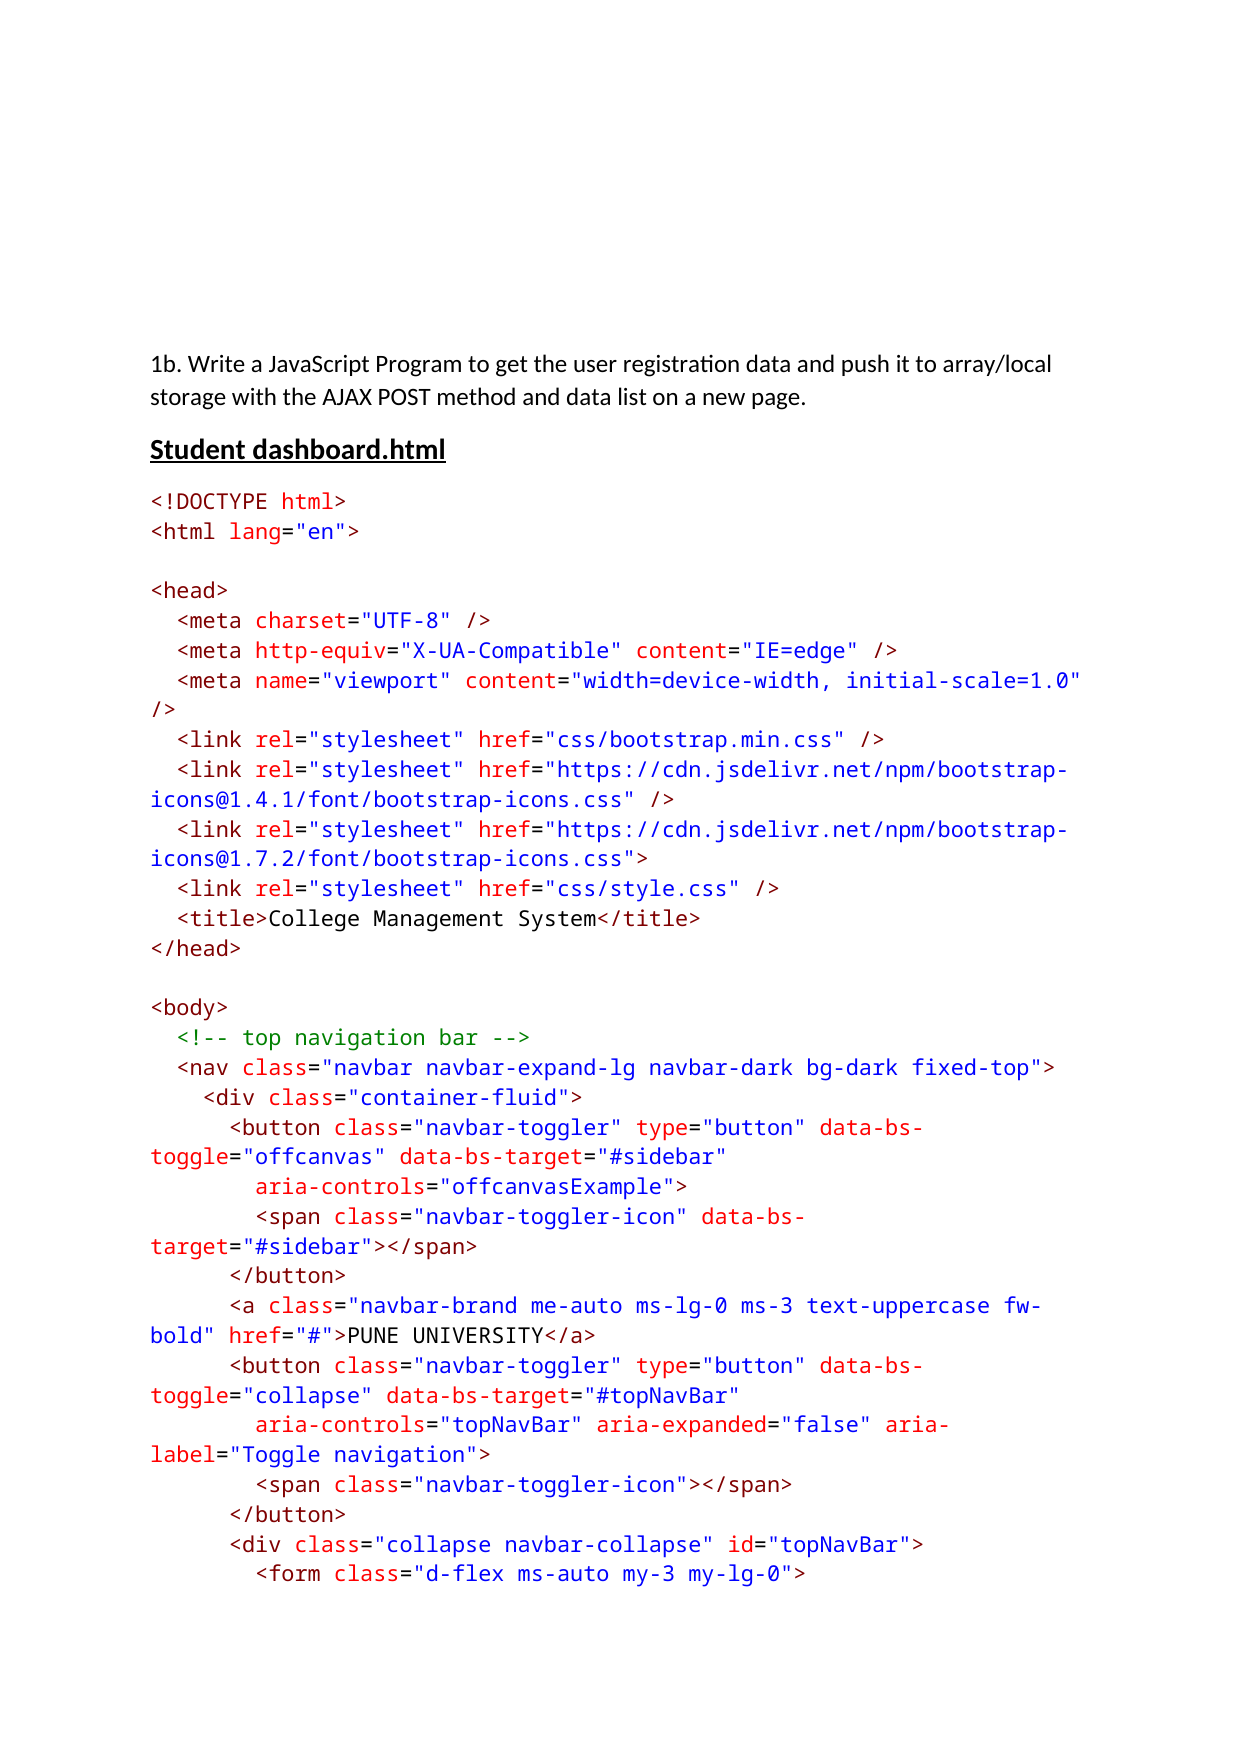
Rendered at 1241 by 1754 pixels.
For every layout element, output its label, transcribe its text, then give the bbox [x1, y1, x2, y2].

text <span class="navbar-toggler-icon"></span> [150, 1469, 1090, 1499]
text <link rel="stylesheet" href="css/style.css" /> [150, 873, 1090, 903]
text <!DOCTYPE html> [150, 486, 1090, 516]
text <title>College Management System</title> [150, 903, 1090, 933]
text aria-controls="offcanvasExample"> [150, 1171, 1090, 1201]
text <nav class="navbar navbar-expand-lg navbar-dark bg-dark fixed-top"> [150, 1052, 1090, 1082]
text <head> [150, 575, 1090, 605]
text <div class="collapse navbar-collapse" id="topNavBar"> [150, 1529, 1090, 1558]
text <button class="navbar-toggler" type="button" data-bs-toggle="offcanvas" data-bs-target="#sidebar" [150, 1112, 1090, 1171]
text Student dashboard.html [150, 431, 1090, 466]
text 1b. Write a JavaScript Program to get the user registration data and push it to array/local storage with the AJAX POST method and data list on a new page. [150, 348, 1090, 412]
text </button> [150, 1499, 1090, 1529]
text <form class="d-flex ms-auto my-3 my-lg-0"> [150, 1558, 1090, 1588]
text <link rel="stylesheet" href="https://cdn.jsdelivr.net/npm/bootstrap-icons@1.4.1/font/bootstrap-icons.css" /> [150, 754, 1090, 814]
text <button class="navbar-toggler" type="button" data-bs-toggle="collapse" data-bs-target="#topNavBar" [150, 1350, 1090, 1409]
text </head> [150, 933, 1090, 963]
text <div class="container-fluid"> [150, 1082, 1090, 1112]
text <link rel="stylesheet" href="css/bootstrap.min.css" /> [150, 724, 1090, 754]
text aria-controls="topNavBar" aria-expanded="false" aria-label="Toggle navigation"> [150, 1409, 1090, 1469]
text <a class="navbar-brand me-auto ms-lg-0 ms-3 text-uppercase fw-bold" href="#">PUNE UNIVERSITY</a> [150, 1290, 1090, 1350]
text <meta name="viewport" content="width=device-width, initial-scale=1.0" /> [150, 665, 1090, 724]
text <meta charset="UTF-8" /> [150, 605, 1090, 635]
text <body> [150, 992, 1090, 1022]
text <link rel="stylesheet" href="https://cdn.jsdelivr.net/npm/bootstrap-icons@1.7.2/font/bootstrap-icons.css"> [150, 814, 1090, 873]
text </button> [150, 1261, 1090, 1290]
text <meta http-equiv="X-UA-Compatible" content="IE=edge" /> [150, 635, 1090, 665]
text <html lang="en"> [150, 516, 1090, 546]
text <!-- top navigation bar --> [150, 1022, 1090, 1052]
text <span class="navbar-toggler-icon" data-bs-target="#sidebar"></span> [150, 1201, 1090, 1261]
